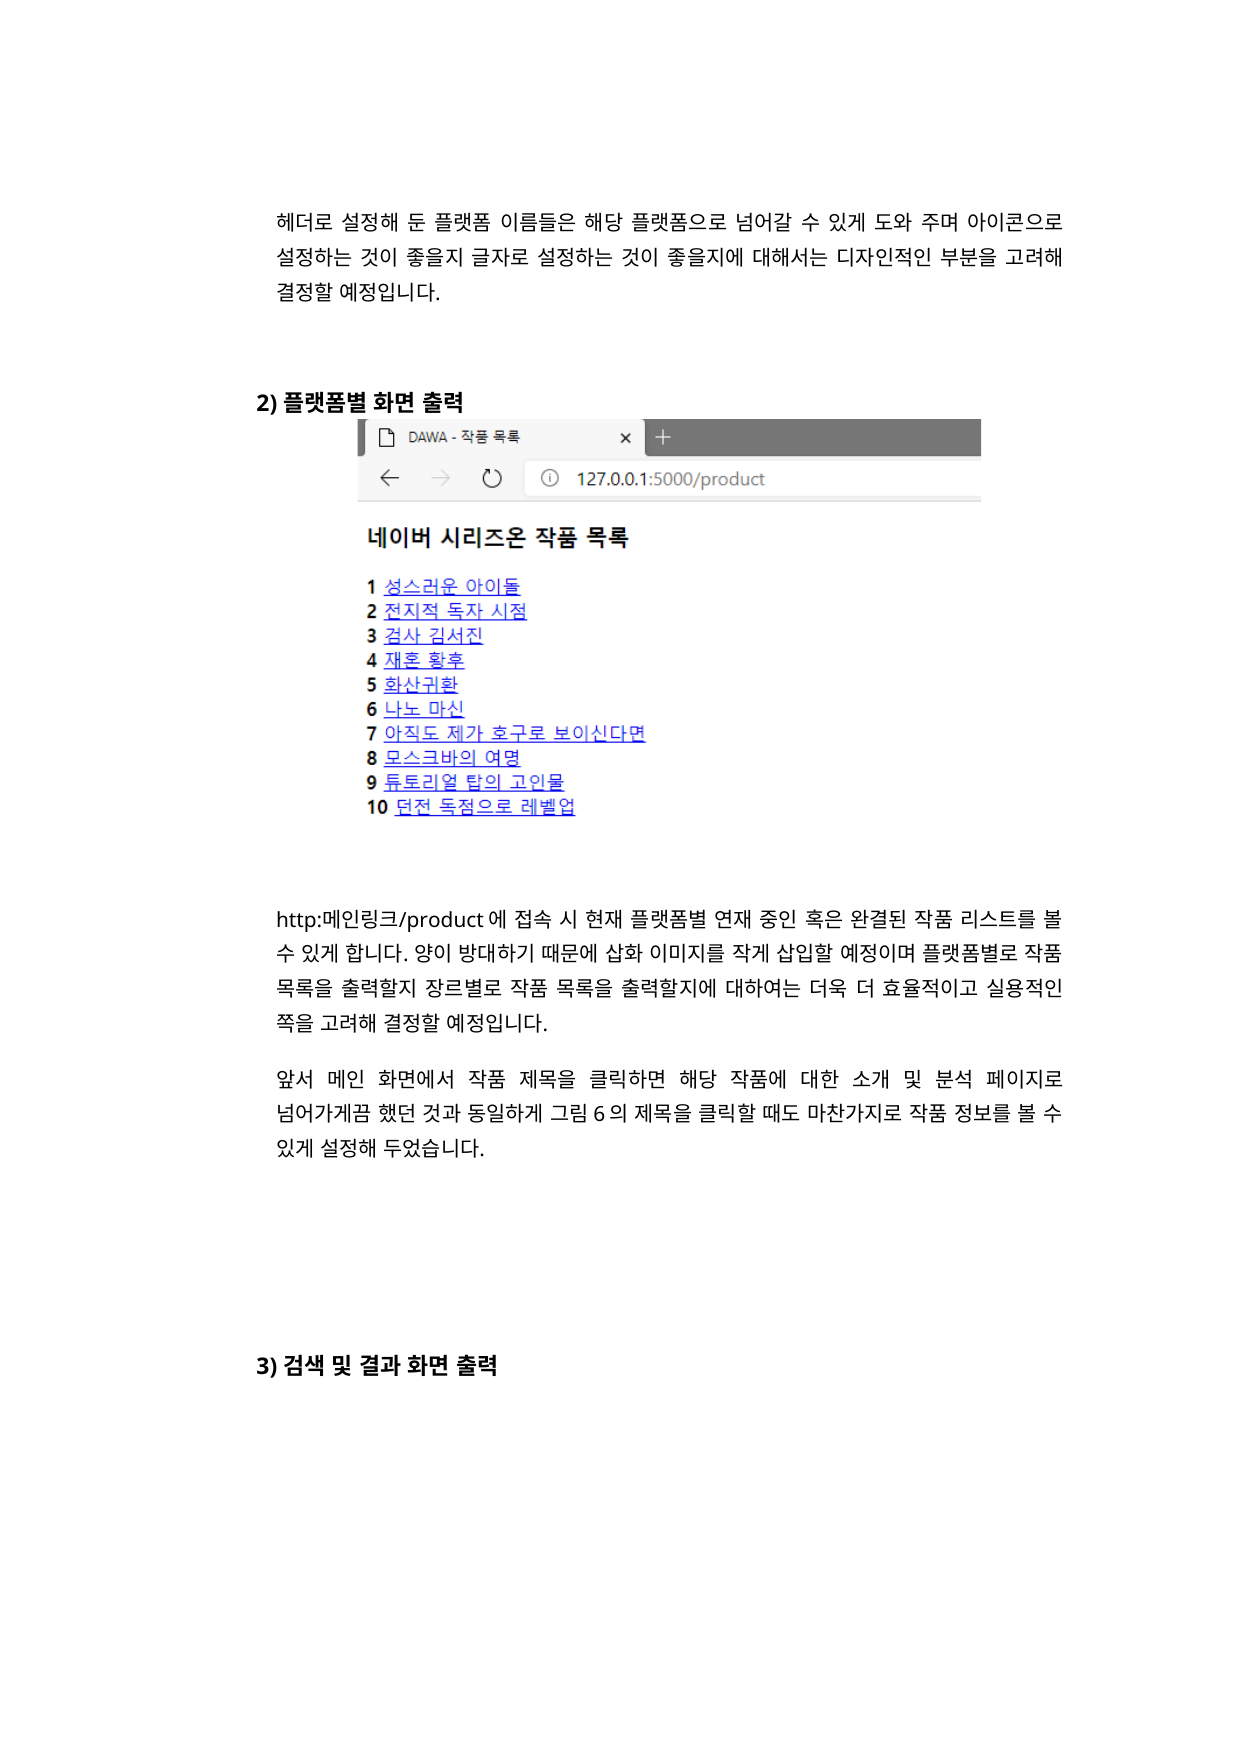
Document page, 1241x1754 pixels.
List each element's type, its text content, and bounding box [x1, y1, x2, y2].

text 2) 플랫폼별 화면 출력 [256, 385, 1063, 418]
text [276, 207, 1063, 306]
picture [357, 419, 982, 878]
text http:메인링크/product에 접속 시 현재 플랫폼별 연재 중인 혹은 완결된 작품 리스트를 볼 수 있게 합니다. 양이 방대하기 때문에 삽화 이미지를 작게 삽입할 예정이며 플랫폼별로 작품 목록을 출력할지 장르별로 작품 목록을 출력할지에 대하여는 더욱 더 효율적이고 실용적인 쪽을 고려해 결정할 예정입니다. [276, 903, 1063, 1037]
text 앞서 메인 화면에서 작품 제목을 클릭하면 해당 작품에 대한 소개 및 분석 페이지로 넘어가게끔 했던 것과 동일하게 그림6의 제목을 클릭할 때도 마찬가지로 작품 정보를 볼 수 있게 설정해 두었습니다. [276, 1063, 1063, 1163]
text 3) 검색 및 결과 화면 출력 [256, 1348, 1063, 1382]
